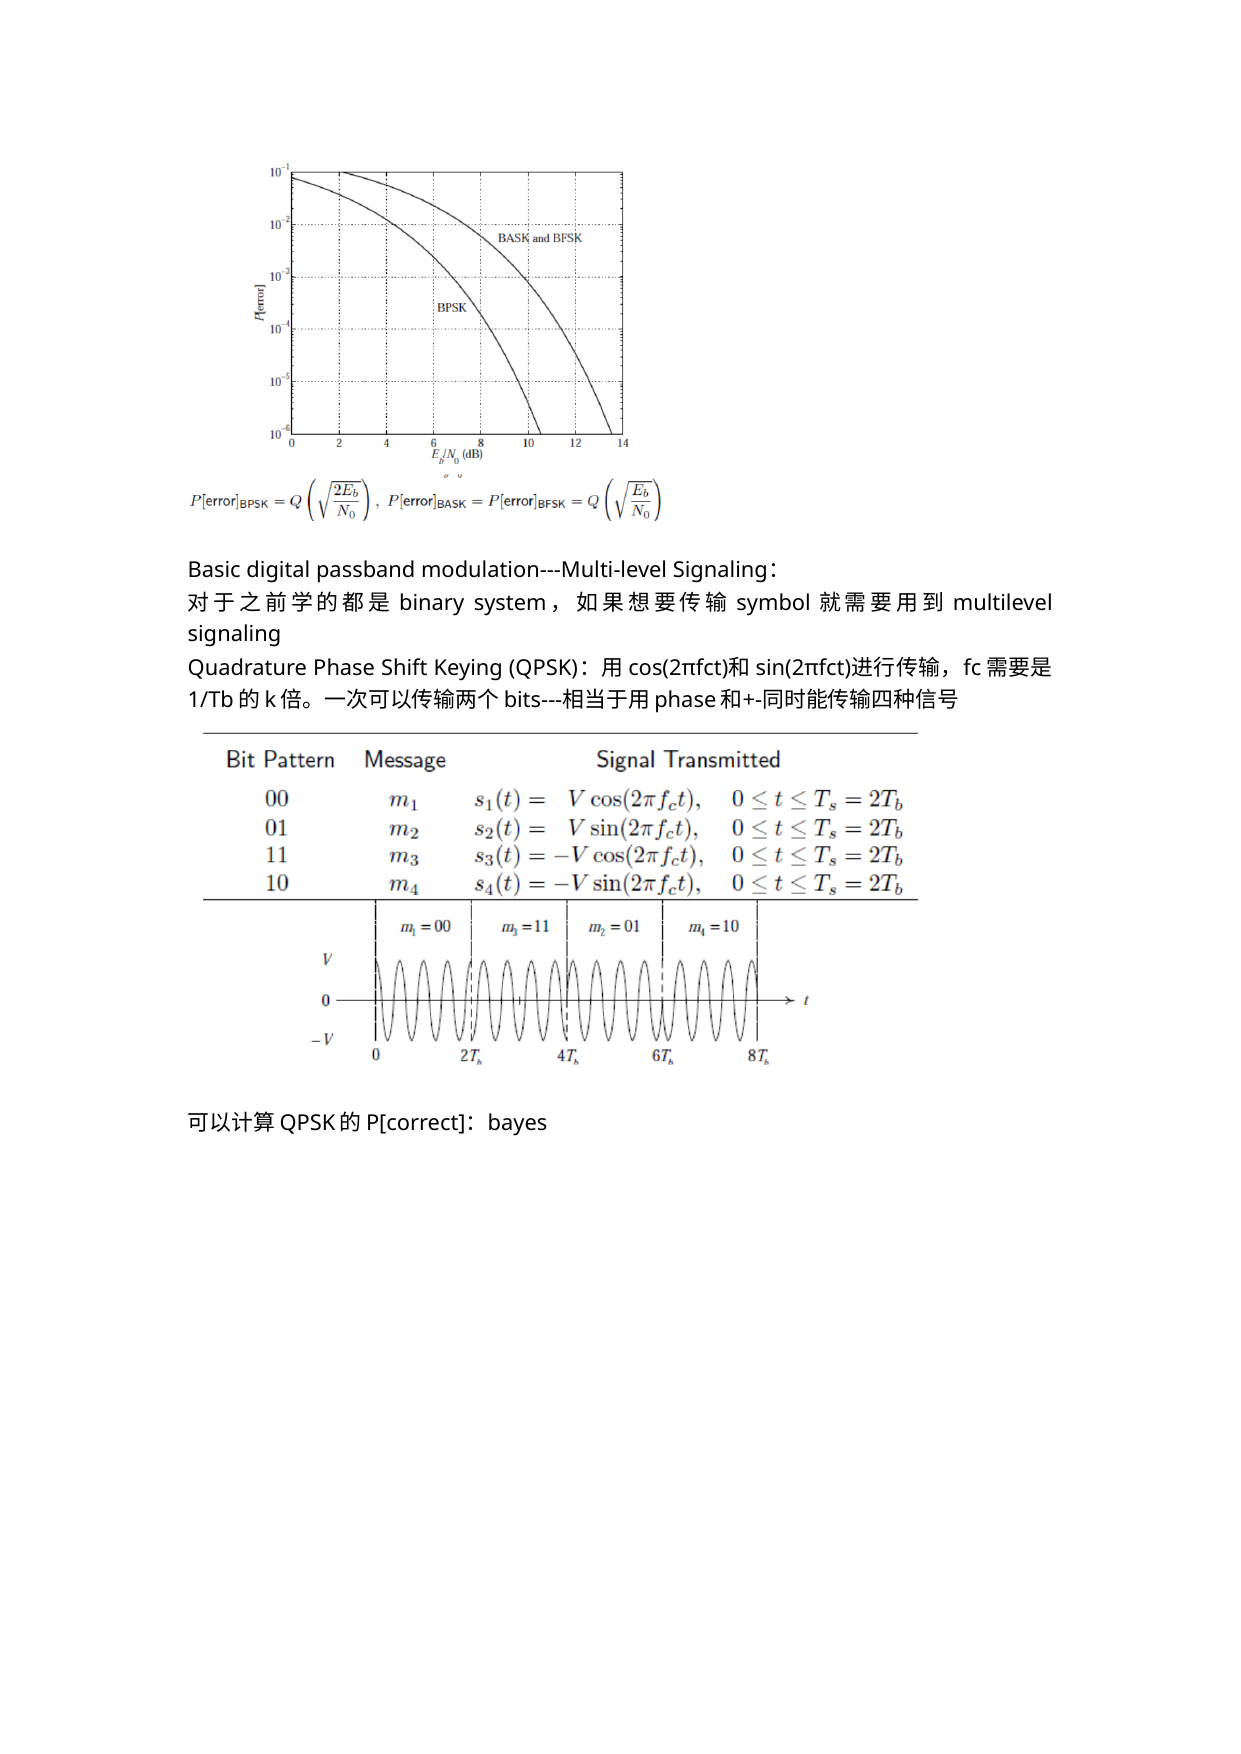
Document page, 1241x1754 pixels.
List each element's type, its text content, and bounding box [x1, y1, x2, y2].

picture [187, 162, 665, 521]
text Quadrature Phase Shift Keying (QPSK)：用cos(2πfct)和sin(2πfct)进行传输，fc需要是1/Tb的k倍。一次可以传输两个bits---相当于用phase和+-同时能传输四种信号 [187, 649, 1053, 714]
text 对于之前学的都是binary system，如果想要传输symbol就需要用到multilevel signaling [187, 584, 1053, 649]
picture [187, 714, 929, 1085]
text 可以计算QPSK的P[correct]：bayes [187, 1104, 1053, 1137]
text Basic digital passband modulation---Multi-level Signaling： [187, 552, 1053, 584]
